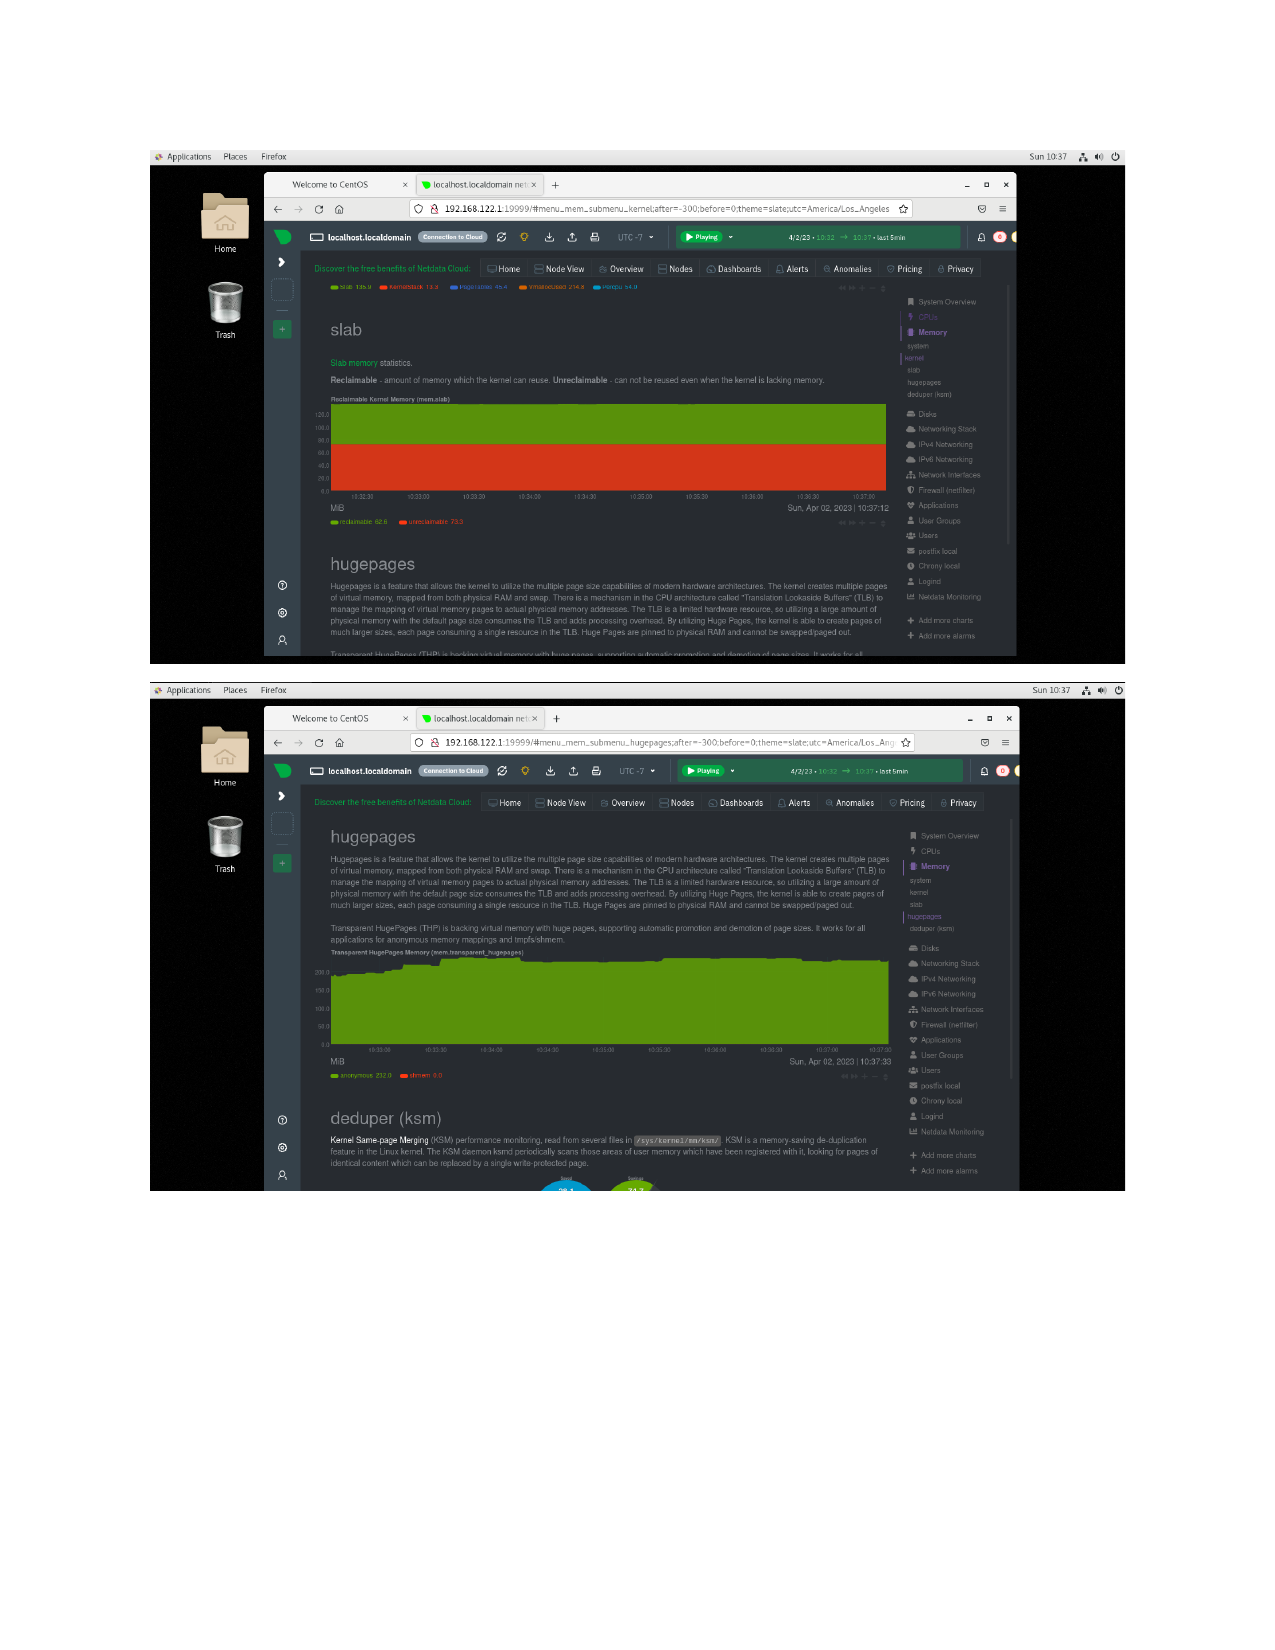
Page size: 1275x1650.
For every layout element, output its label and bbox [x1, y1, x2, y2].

picture [150, 682, 1125, 1191]
picture [150, 150, 1125, 664]
